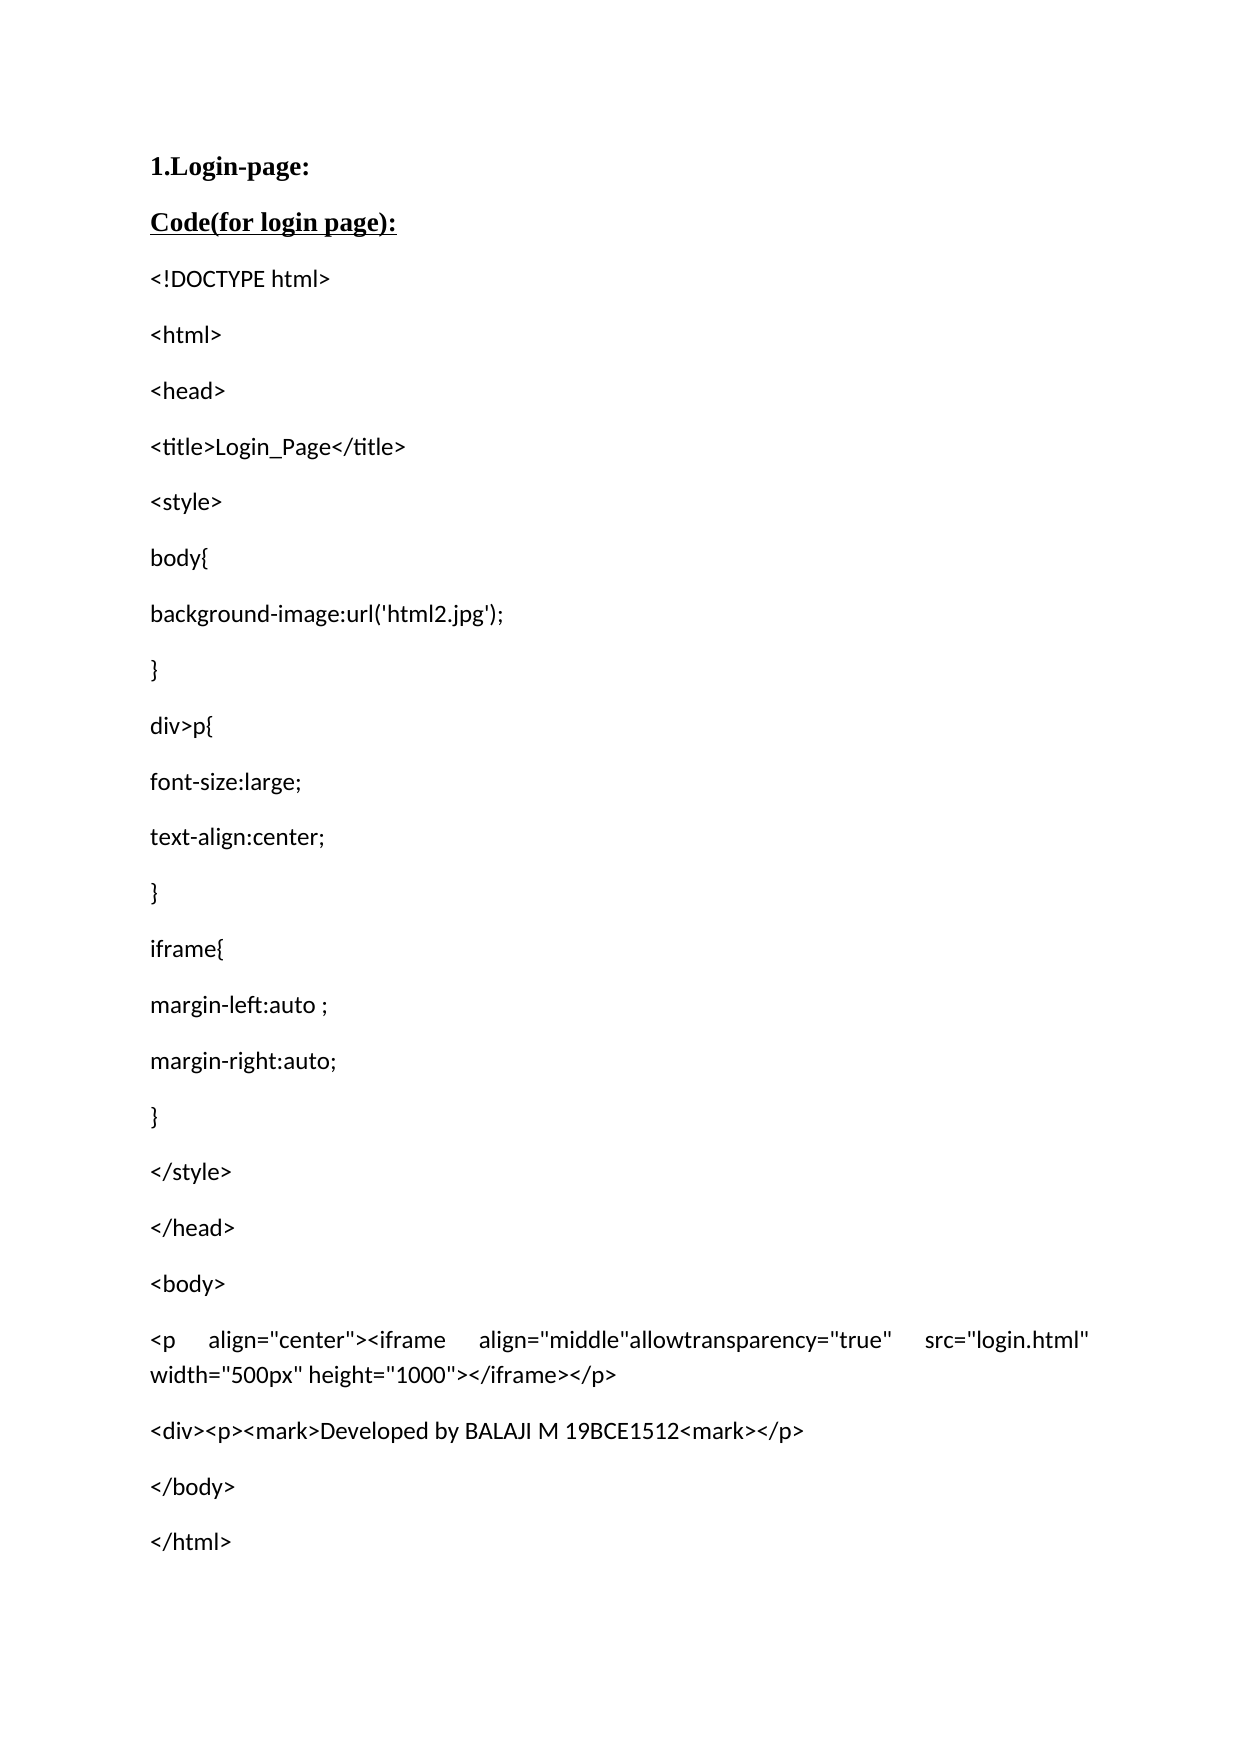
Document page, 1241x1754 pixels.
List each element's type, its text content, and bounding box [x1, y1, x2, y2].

text } [150, 877, 1090, 908]
text Code(for login page): [150, 207, 1090, 238]
text } [150, 654, 1090, 684]
text } [150, 1101, 1090, 1131]
text <body> [150, 1268, 1090, 1299]
text margin-right:auto; [150, 1045, 1090, 1075]
text body{ [150, 542, 1090, 573]
text <div><p><mark>Developed by BALAJI M 19BCE1512<mark></p> [150, 1415, 1090, 1445]
text </head> [150, 1212, 1090, 1243]
text text-align:center; [150, 821, 1090, 852]
text div>p{ [150, 710, 1090, 740]
text iframe{ [150, 933, 1090, 964]
text <style> [150, 486, 1090, 517]
text <!DOCTYPE html> [150, 263, 1090, 294]
text background-image:url('html2.jpg'); [150, 598, 1090, 629]
text 1.Login-page: [150, 150, 1090, 181]
text <title>Login_Page</title> [150, 431, 1090, 461]
text </style> [150, 1156, 1090, 1187]
text font-size:large; [150, 766, 1090, 796]
text </body> [150, 1471, 1090, 1501]
text </html> [150, 1526, 1090, 1557]
text <head> [150, 375, 1090, 405]
text margin-left:auto ; [150, 989, 1090, 1019]
text <html> [150, 319, 1090, 349]
text <p align="center"><iframe align="middle"allowtransparency="true" src="login.html" width="500px" height="1000"></iframe></p> [150, 1324, 1090, 1389]
